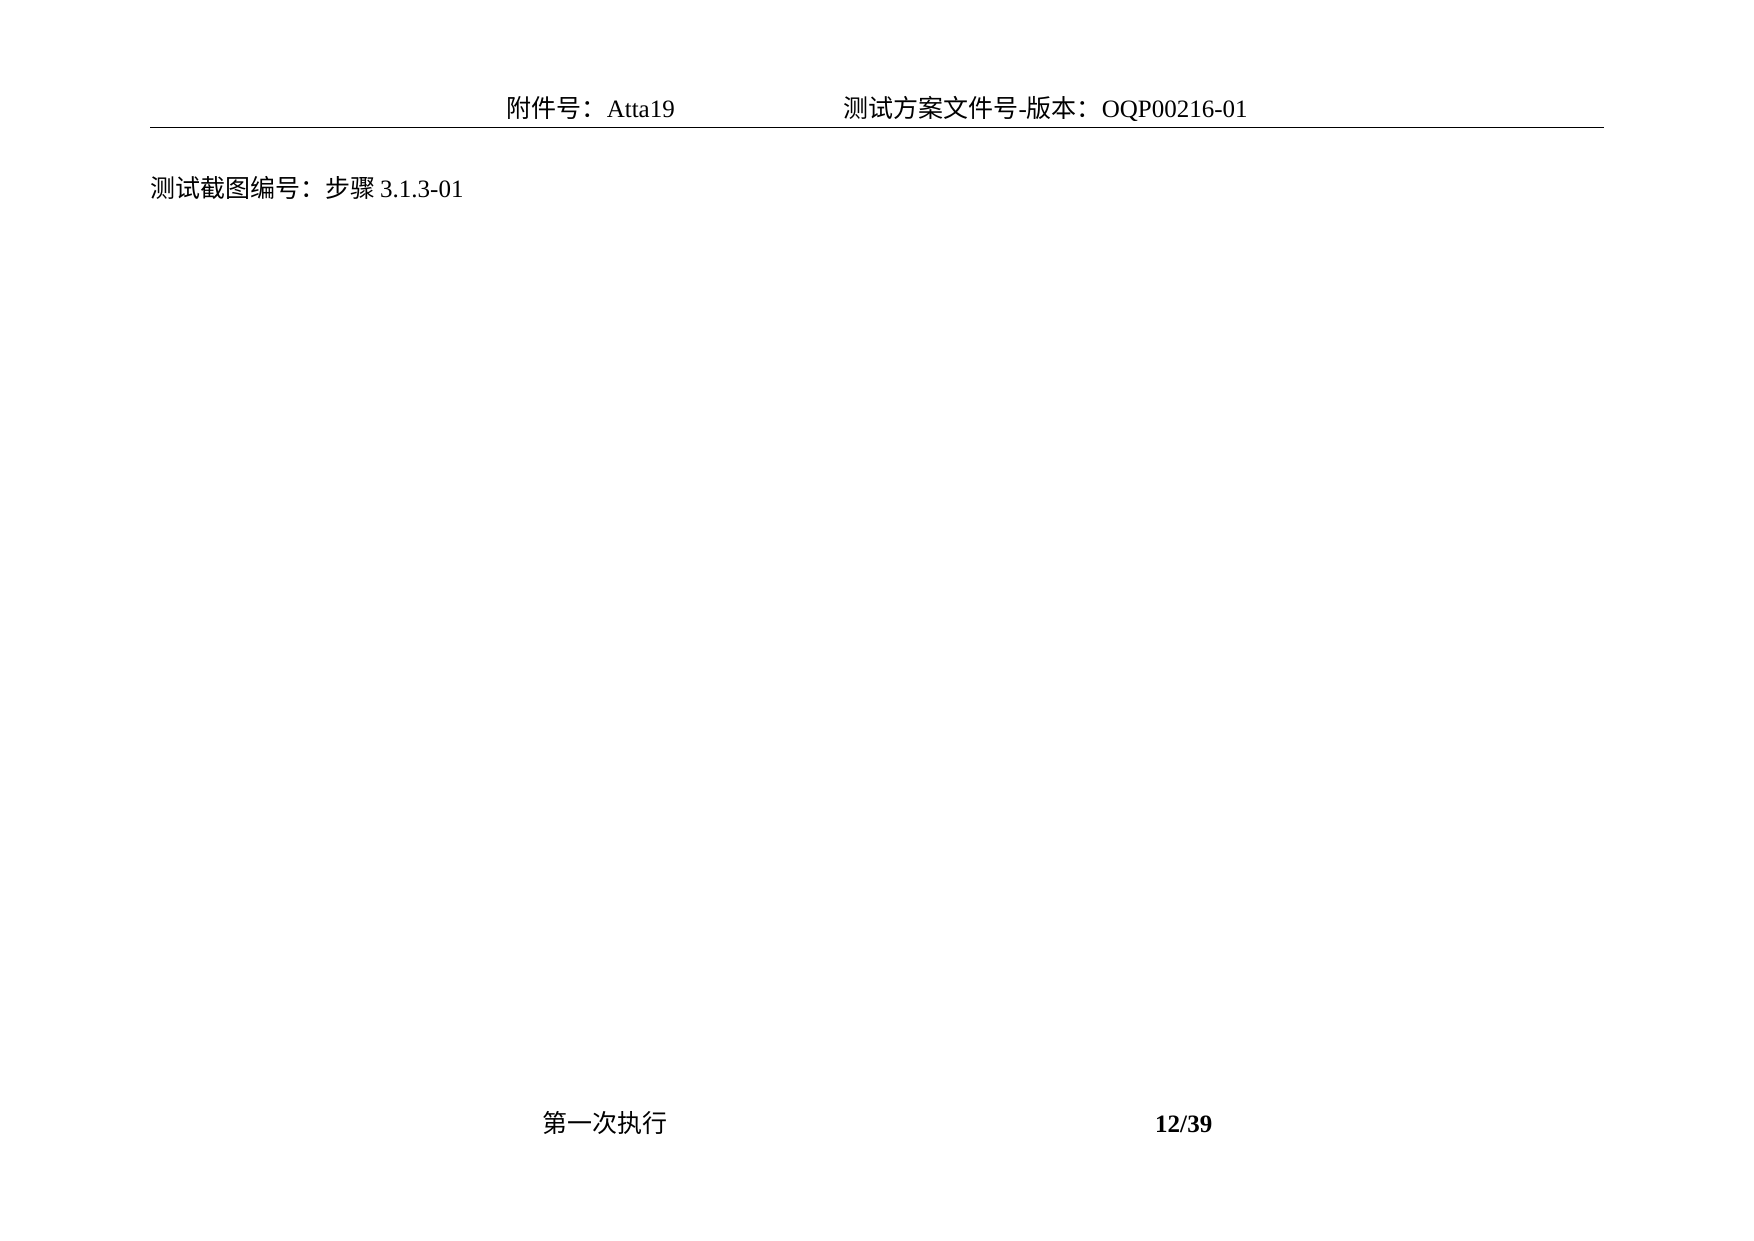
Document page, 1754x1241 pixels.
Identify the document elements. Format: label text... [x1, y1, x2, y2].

text 测试截图编号：步骤3.1.3-01 [150, 154, 1604, 219]
